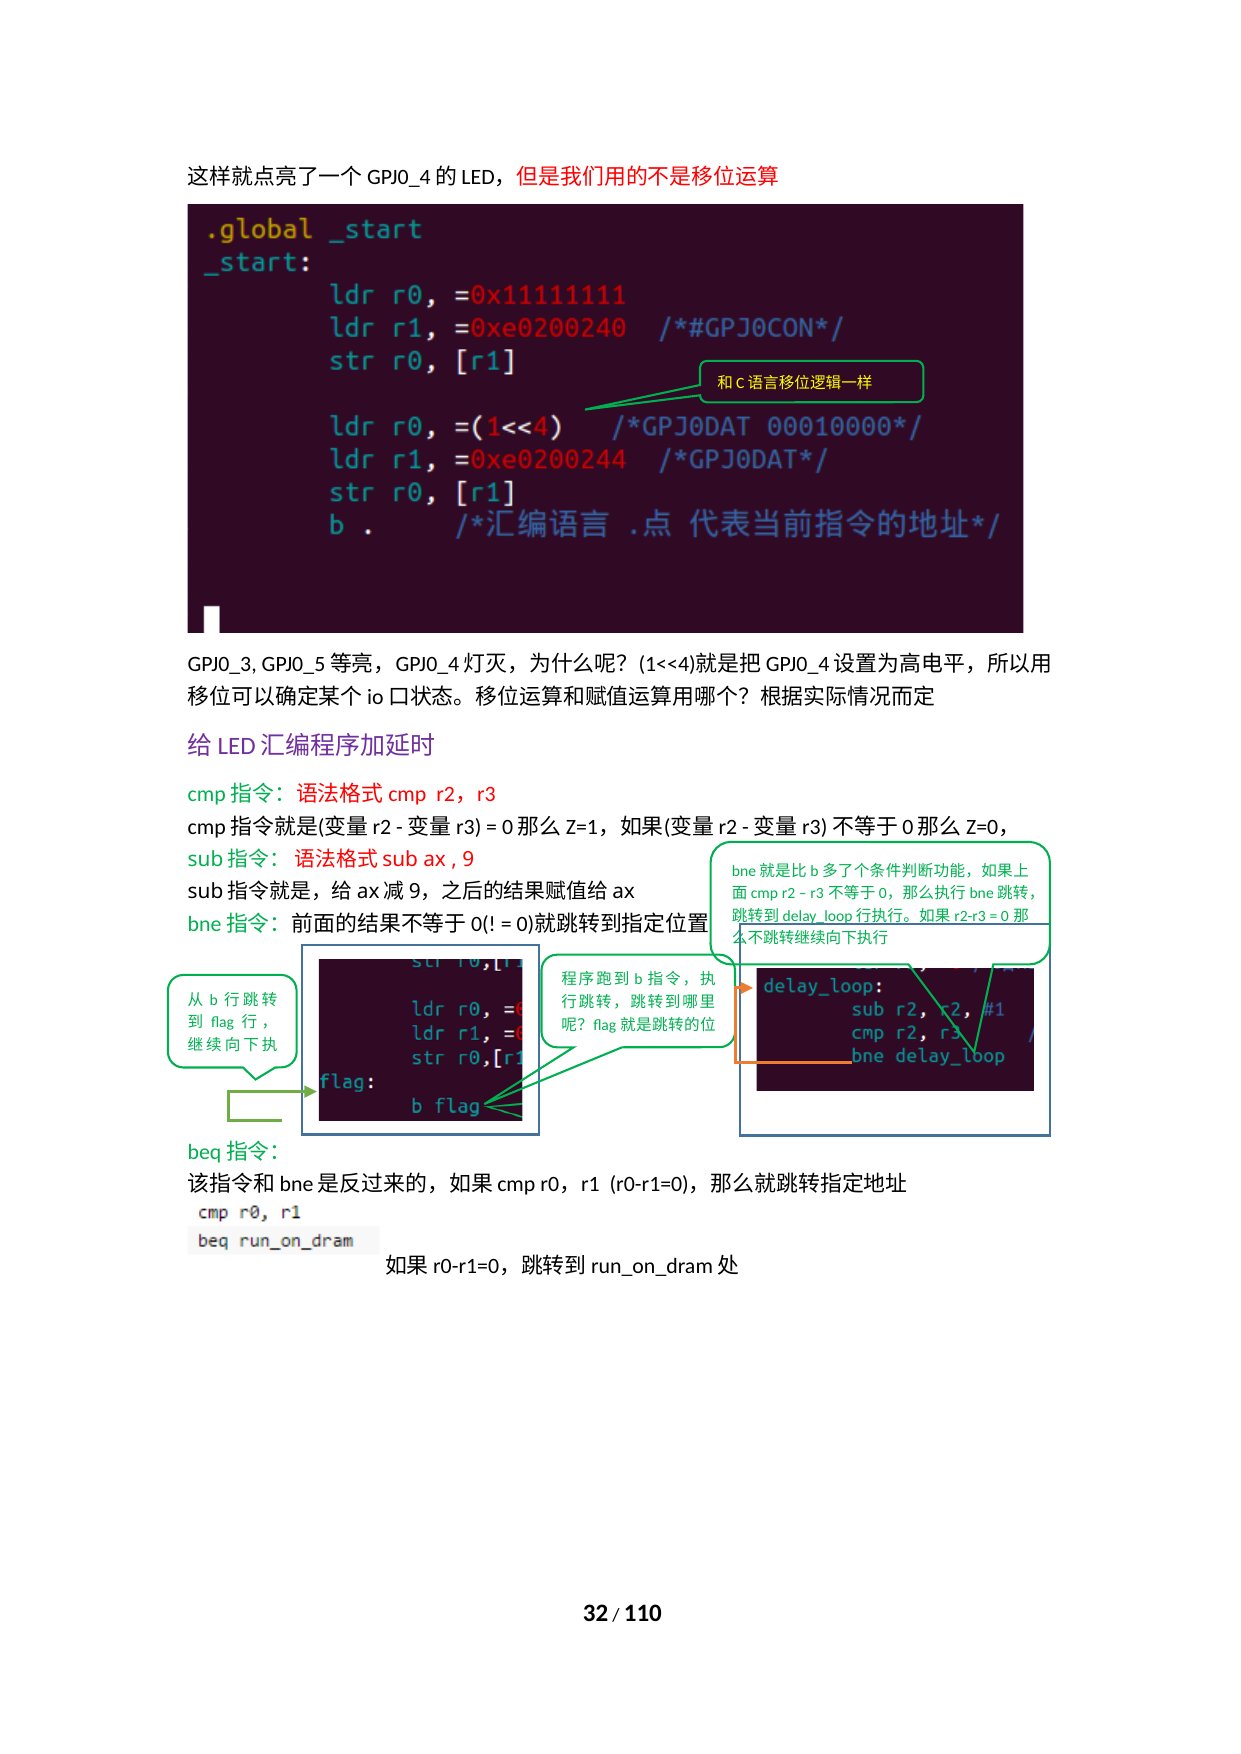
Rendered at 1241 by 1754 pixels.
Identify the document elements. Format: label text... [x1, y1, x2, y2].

text GPJ0_3, GPJ0_5等亮，GPJ0_4灯灭，为什么呢？(1<<4)就是把GPJ0_4设置为高电平，所以用移位可以确定某个io口状态。移位运算和赋值运算用哪个？根据实际情况而定 [187, 646, 1053, 711]
text cmp指令就是(变量r2 - 变量r3) = 0那么Z=1，如果(变量r2 - 变量r3) 不等于0那么Z=0， [187, 808, 1053, 841]
text 这样就点亮了一个GPJ0_4的LED，但是我们用的不是移位运算 [187, 158, 1053, 191]
text 该指令和bne是反过来的，如果cmp r0，r1 (r0-r1=0)，那么就跳转指定地址 [187, 1166, 1053, 1198]
text sub指令： 语法格式sub ax , 9 [187, 841, 724, 873]
text 如果r0-r1=0，跳转到run_on_dram处 [187, 1198, 1053, 1296]
picture [187, 204, 1024, 633]
picture [914, 968, 991, 1048]
text bne指令：前面的结果不等于0(! = 0)就跳转到指定位置 [187, 906, 709, 938]
text bne指令：前面的结果不等于0(! = 0)就跳转到指定位置 [712, 906, 1048, 938]
text cmp指令：语法格式 cmp r2，r3 [187, 776, 1053, 808]
text 给LED汇编程序加延时 [187, 711, 1053, 776]
text beq指令： [187, 1133, 1053, 1166]
picture [187, 1198, 380, 1258]
picture [504, 1082, 523, 1094]
text sub指令就是，给ax减9，之后的结果赋值给ax [712, 873, 1048, 906]
picture [318, 959, 523, 1121]
text sub指令就是，给ax减9，之后的结果赋值给ax [187, 873, 709, 906]
picture [756, 968, 1034, 1091]
text sub指令： 语法格式sub ax , 9 [712, 843, 1048, 873]
